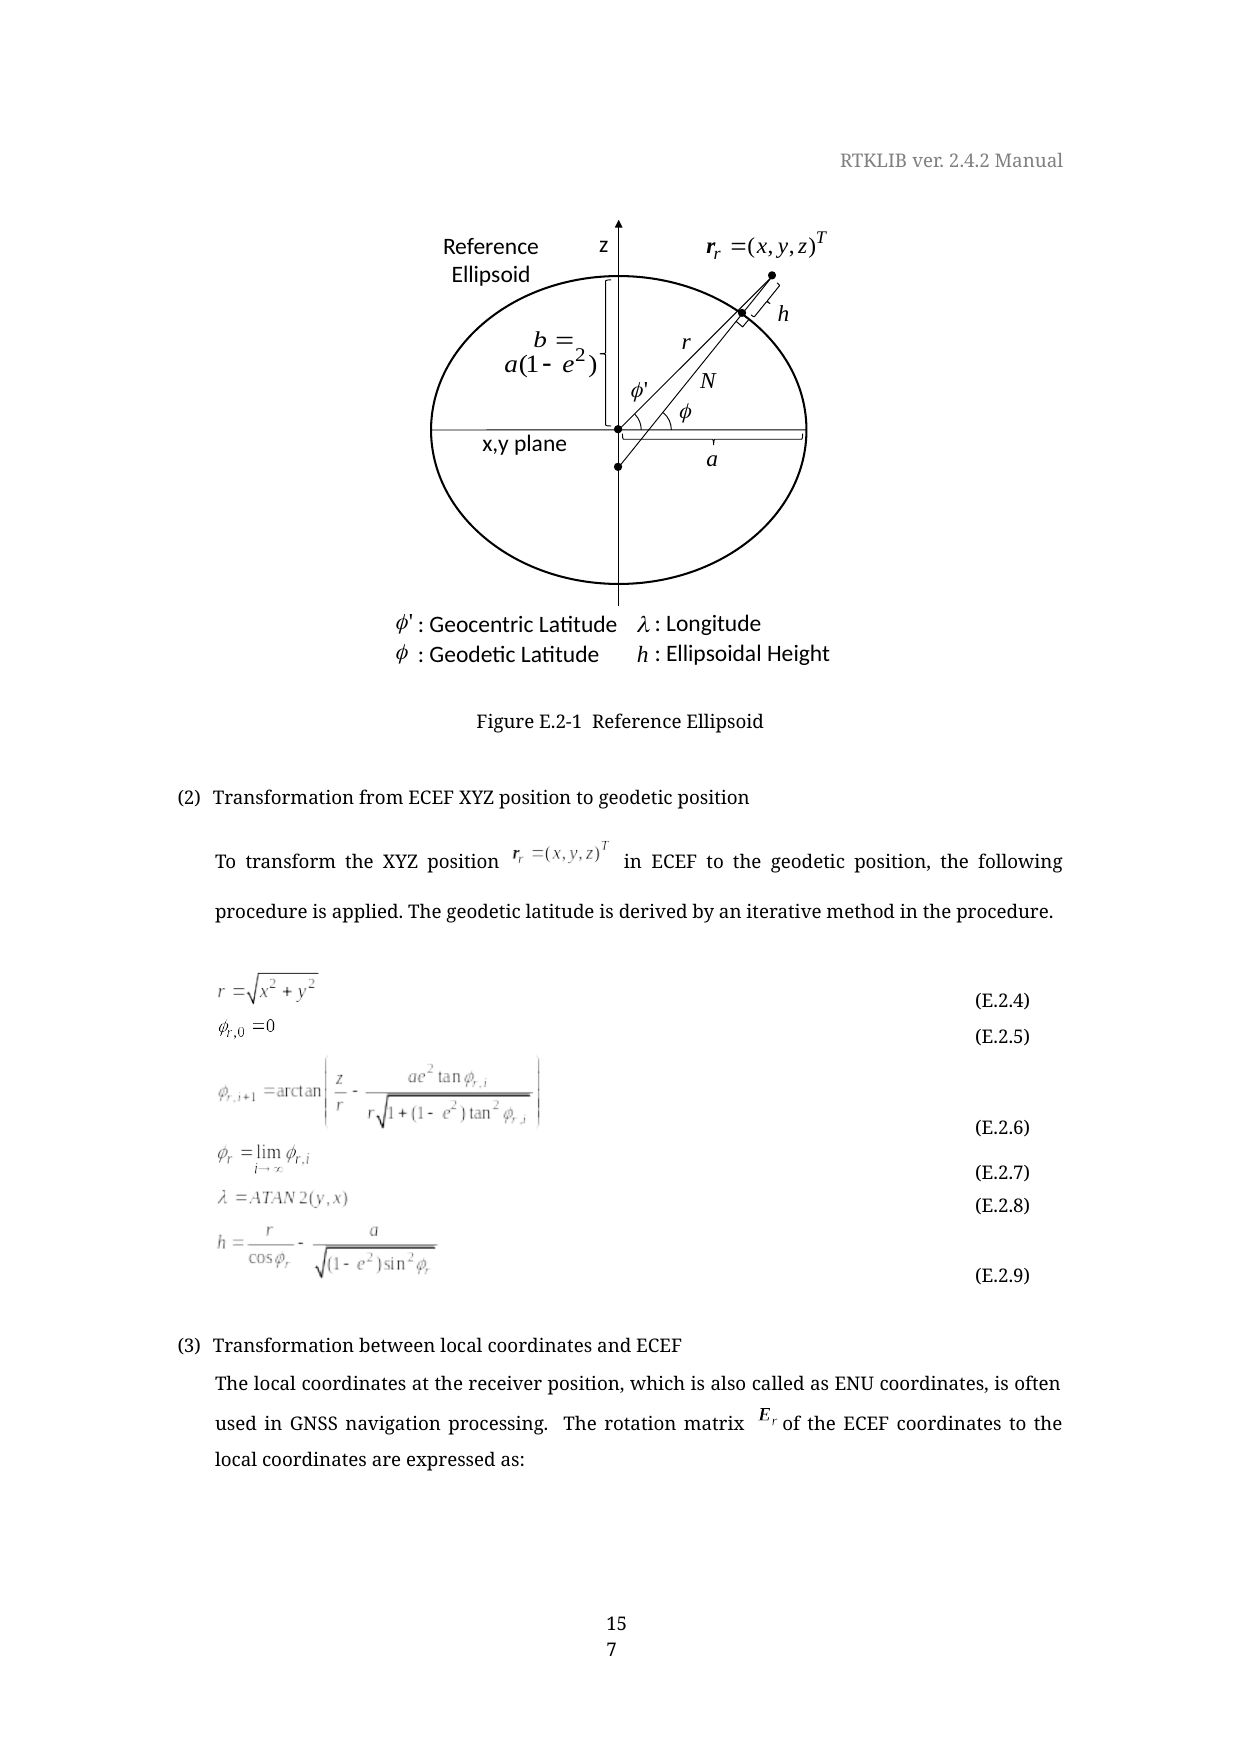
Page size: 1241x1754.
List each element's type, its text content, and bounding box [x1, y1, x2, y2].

text The local coordinates at the receiver position, which is also called as ENU coordinates, is often used in GNSS navigation processing. The rotation matrix of the ECEF coordinates to the local coordinates are expressed as: [215, 1364, 1063, 1478]
list Transformation between local coordinates and ECEF [177, 1326, 1063, 1364]
text (E.2.7) [214, 1140, 1063, 1184]
text (E.2.6) [214, 1049, 1063, 1140]
text To transform the XYZ position in ECEF to the geodetic position, the following procedure is applied. The geodetic latitude is derived by an iterative method in the procedure. [215, 816, 1063, 930]
text (E.2.9) [214, 1218, 1063, 1288]
text Figure E.2-1 Reference Ellipsoid [177, 702, 1063, 740]
text (E.2.4) [214, 968, 1063, 1013]
text (E.2.8) [214, 1184, 1063, 1218]
list Transformation from ECEF XYZ position to geodetic position [177, 778, 1063, 816]
text (E.2.5) [214, 1013, 1063, 1049]
